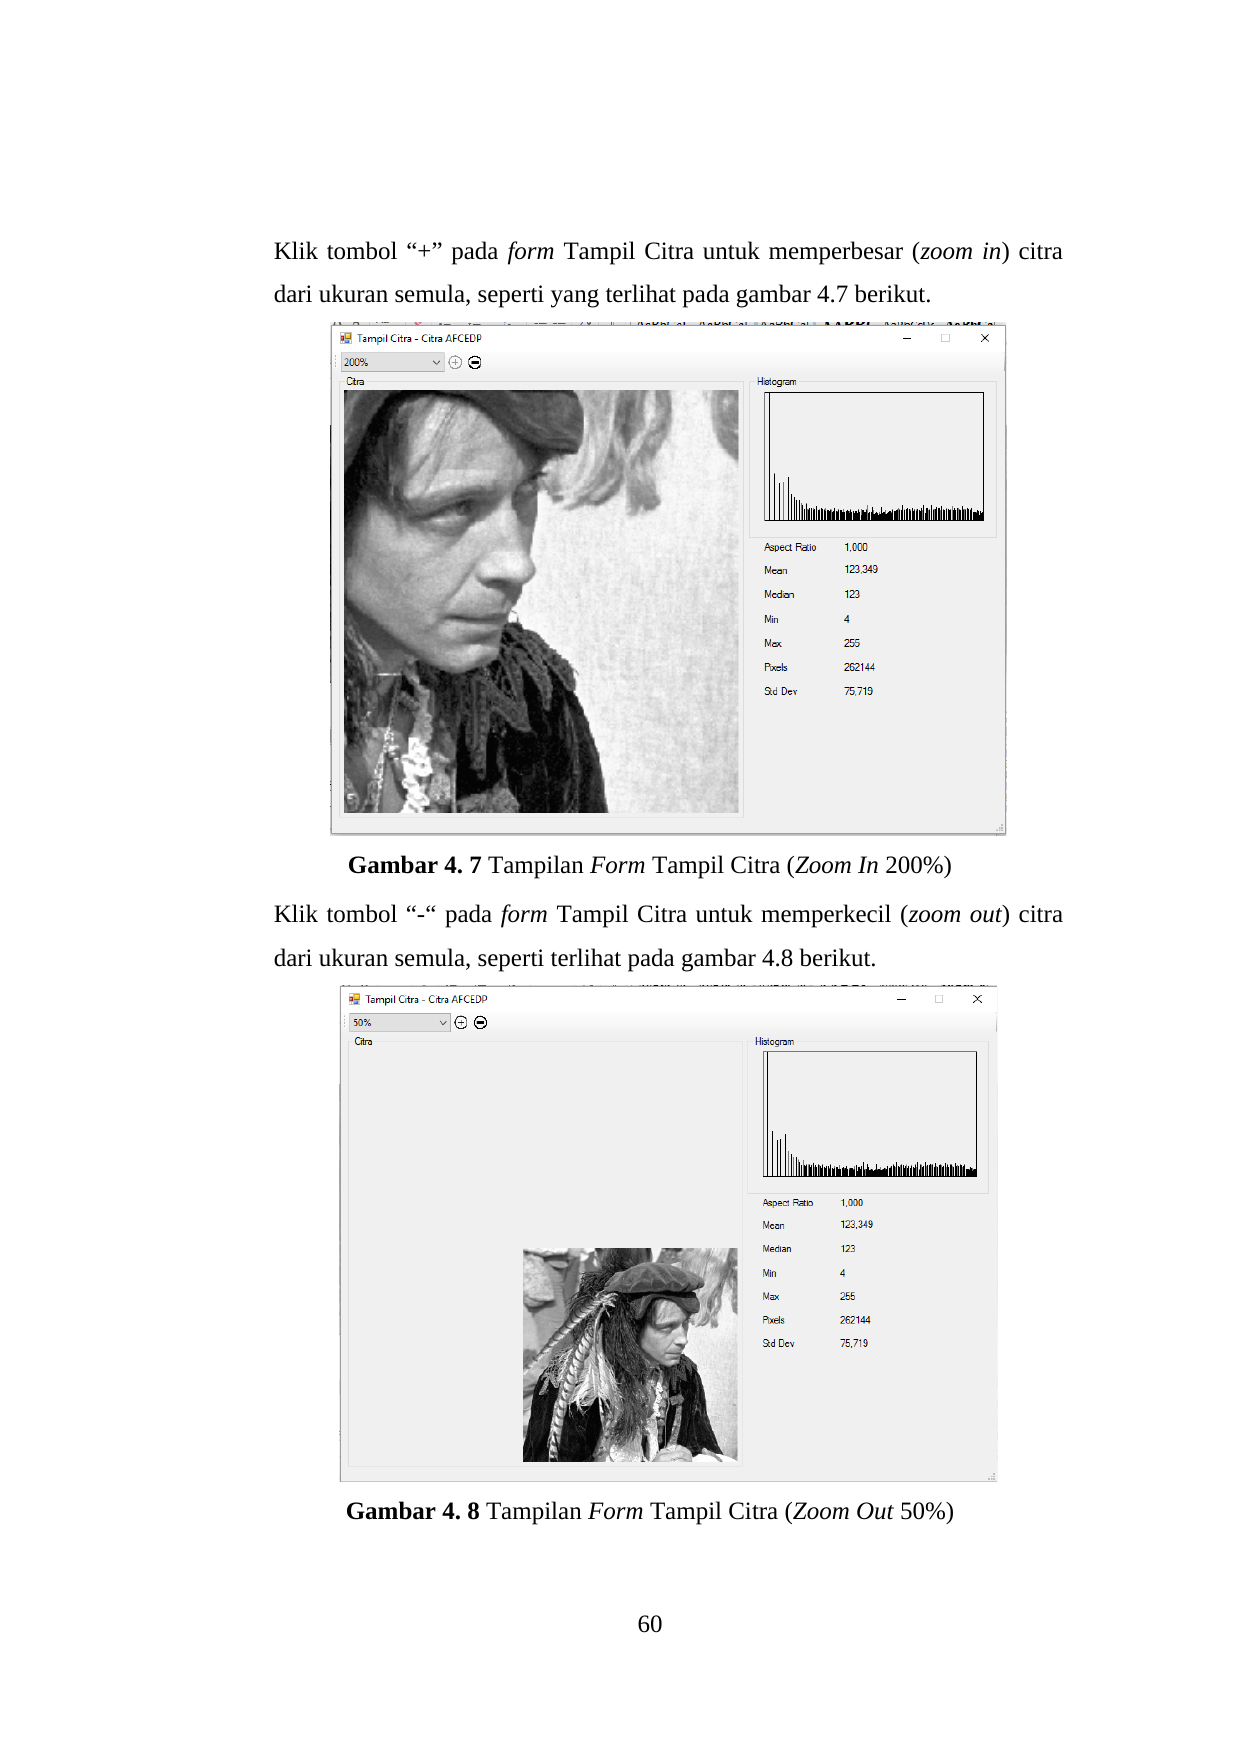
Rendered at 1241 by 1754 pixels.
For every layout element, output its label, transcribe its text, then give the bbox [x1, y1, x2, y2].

picture [330, 322, 1007, 836]
text Klik tombol “+” pada form Tampil Citra untuk memperbesar (zoom in) citra dari ukuran semula, seperti yang terlihat pada gambar 4.7 berikut. [273, 236, 1063, 308]
picture [339, 985, 998, 1482]
text Klik tombol “-“ pada form Tampil Citra untuk memperkecil (zoom out) citra dari ukuran semula, seperti terlihat pada gambar 4.8 berikut. [273, 899, 1063, 971]
